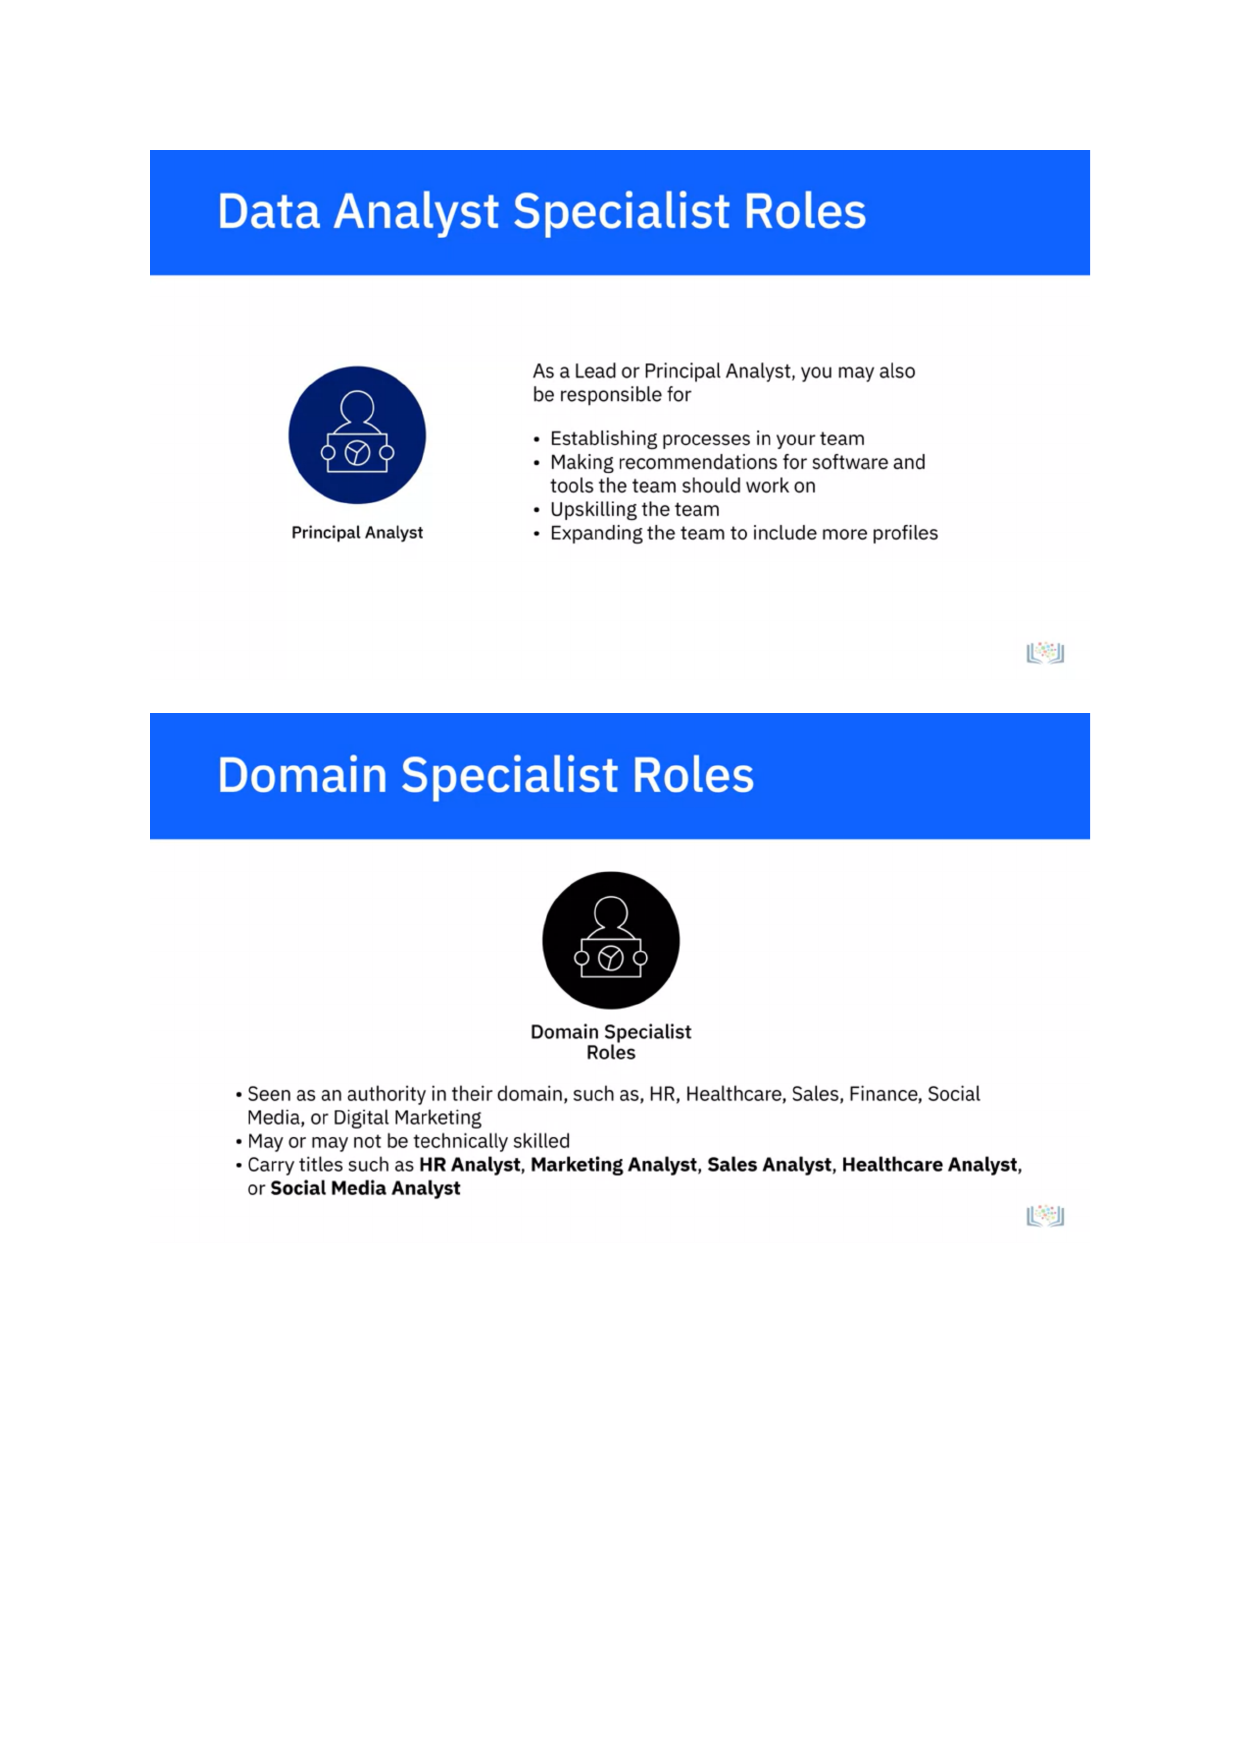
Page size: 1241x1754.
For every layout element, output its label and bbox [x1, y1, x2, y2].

picture [150, 713, 1091, 1243]
picture [150, 150, 1091, 680]
